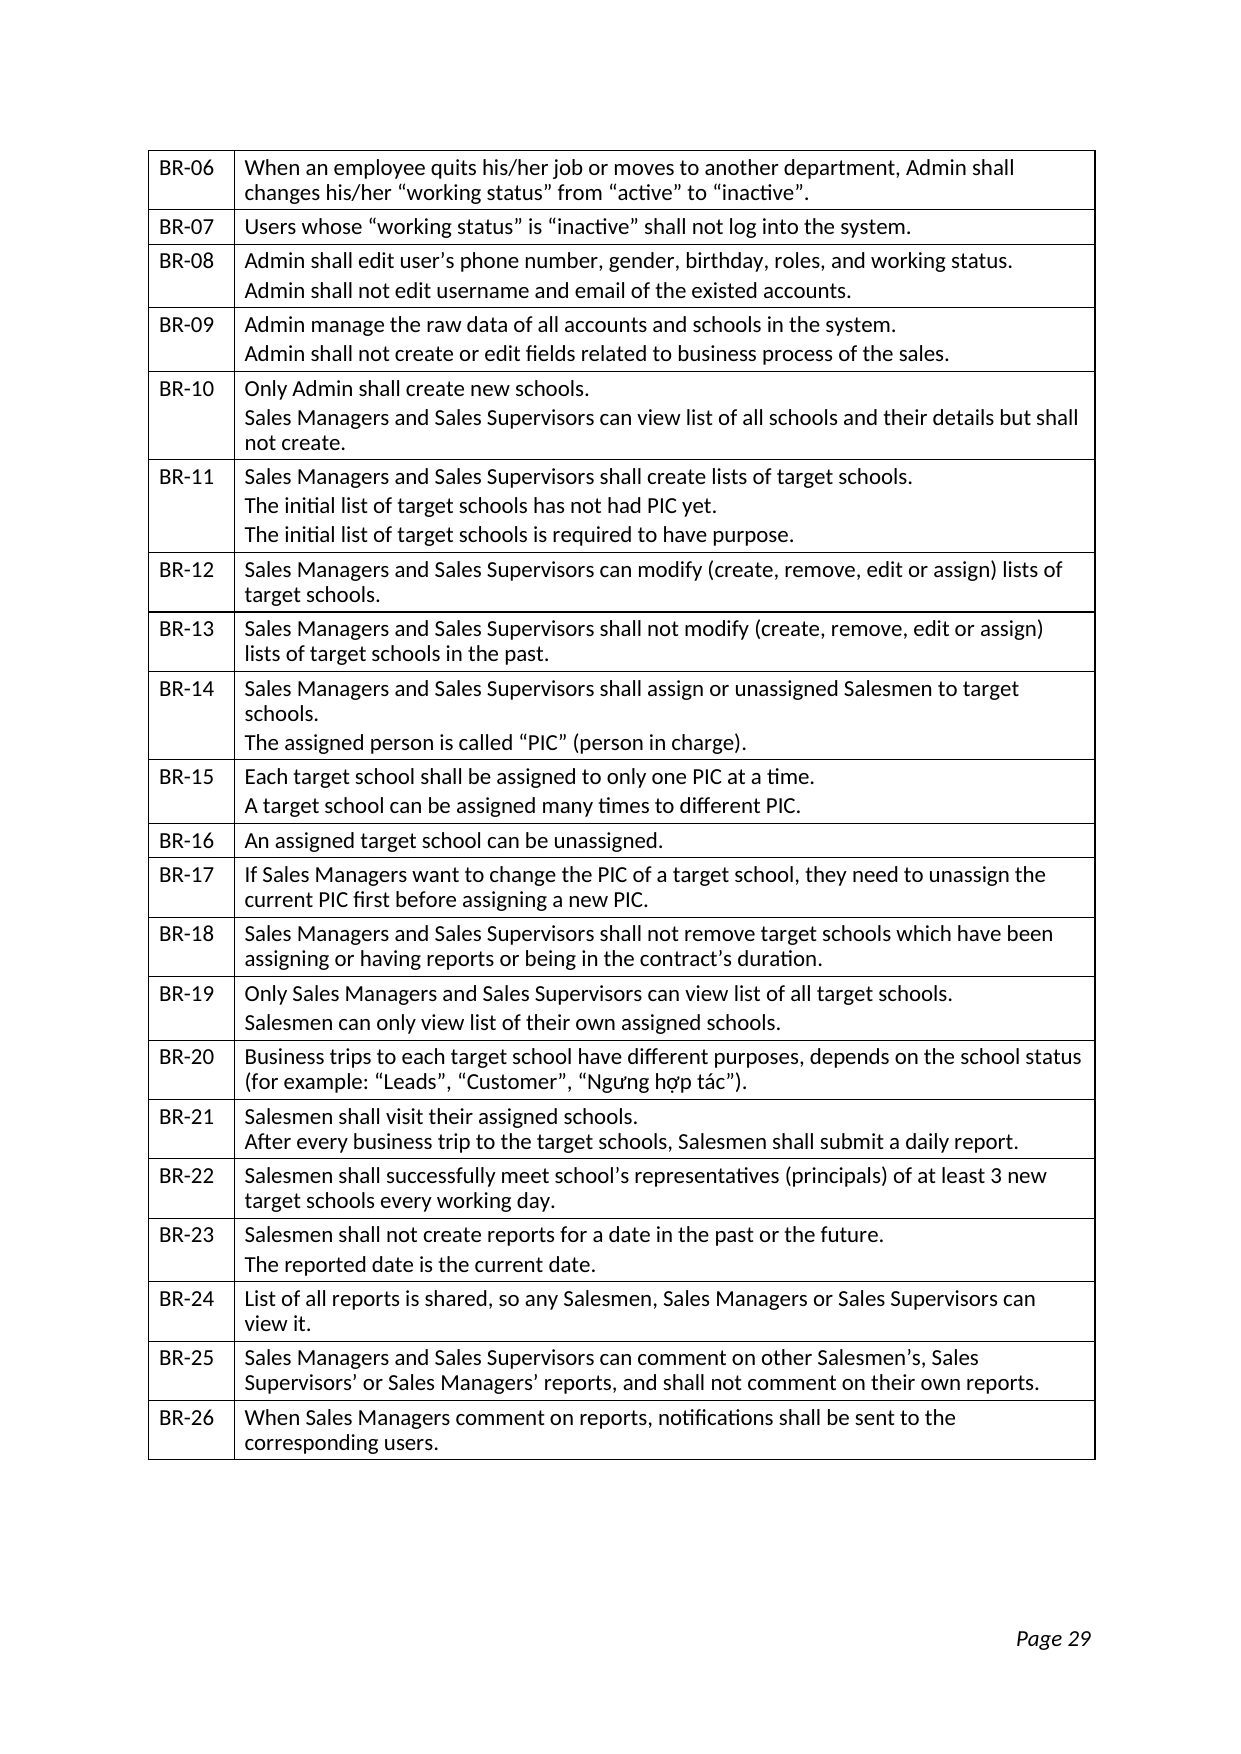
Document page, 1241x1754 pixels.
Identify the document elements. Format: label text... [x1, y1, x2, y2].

table_cell List of all reports is shared, so any Salesmen, Sales Managers or Sales Supervisors can view it. [235, 1282, 1094, 1341]
table_cell BR-24 [149, 1282, 234, 1341]
table_cell BR-10 [149, 372, 234, 459]
table_cell Sales Managers and Sales Supervisors shall not modify (create, remove, edit or assign) lists of target schools in the past. [235, 613, 1094, 671]
table_cell BR-13 [149, 613, 234, 671]
table_cell BR-12 [149, 553, 234, 611]
table_cell BR-17 [149, 858, 234, 917]
table_cell BR-06 [149, 151, 234, 209]
table_cell BR-18 [149, 918, 234, 976]
table_cell BR-16 [149, 824, 234, 857]
table_cell Sales Managers and Sales Supervisors shall create lists of target schools. The initial list of target schools has not had PIC yet. The initial list of target schools is required to have purpose. [235, 460, 1094, 552]
table_cell Users whose “working status” is “inactive” shall not log into the system. [235, 210, 1094, 244]
table_cell An assigned target school can be unassigned. [235, 824, 1094, 857]
table_cell Only Admin shall create new schools. Sales Managers and Sales Supervisors can view list of all schools and their details but shall not create. [235, 372, 1094, 459]
table_cell BR-23 [149, 1219, 234, 1281]
table_cell Business trips to each target school have different purposes, depends on the school status (for example: “Leads”, “Customer”, “Ngưng hợp tác”). [235, 1041, 1094, 1099]
table_cell Each target school shall be assigned to only one PIC at a time. A target school can be assigned many times to different PIC. [235, 760, 1094, 823]
table_cell When an employee quits his/her job or moves to another department, Admin shall changes his/her “working status” from “active” to “inactive”. [235, 151, 1094, 209]
table_cell Salesmen shall successfully meet school’s representatives (principals) of at least 3 new target schools every working day. [235, 1159, 1094, 1218]
table_cell Sales Managers and Sales Supervisors can comment on other Salesmen’s, Sales Supervisors’ or Sales Managers’ reports, and shall not comment on their own reports. [235, 1342, 1094, 1400]
table_cell BR-07 [149, 210, 234, 244]
table_cell When Sales Managers comment on reports, notifications shall be sent to the corresponding users. [235, 1401, 1094, 1459]
table_cell Only Sales Managers and Sales Supervisors can view list of all target schools. Salesmen can only view list of their own assigned schools. [235, 977, 1094, 1039]
table_cell If Sales Managers want to change the PIC of a target school, they need to unassign the current PIC first before assigning a new PIC. [235, 858, 1094, 917]
table_cell Sales Managers and Sales Supervisors shall assign or unassigned Salesmen to target schools. The assigned person is called “PIC” (person in charge). [235, 672, 1094, 759]
table_cell Admin manage the raw data of all accounts and schools in the system. Admin shall not create or edit fields related to business process of the sales. [235, 308, 1094, 371]
table_cell BR-20 [149, 1041, 234, 1099]
table_cell BR-08 [149, 245, 234, 307]
table_cell Sales Managers and Sales Supervisors shall not remove target schools which have been assigning or having reports or being in the contract’s duration. [235, 918, 1094, 976]
table_cell BR-19 [149, 977, 234, 1039]
table_cell BR-09 [149, 308, 234, 371]
table_cell BR-14 [149, 672, 234, 759]
table_cell Admin shall edit user’s phone number, gender, birthday, roles, and working status. Admin shall not edit username and email of the existed accounts. [235, 245, 1094, 307]
table_cell Sales Managers and Sales Supervisors can modify (create, remove, edit or assign) lists of target schools. [235, 553, 1094, 611]
table_cell BR-11 [149, 460, 234, 552]
table_cell BR-25 [149, 1342, 234, 1400]
table_cell BR-22 [149, 1159, 234, 1218]
table_cell BR-26 [149, 1401, 234, 1459]
table_cell Salesmen shall not create reports for a date in the past or the future. The reported date is the current date. [235, 1219, 1094, 1281]
table_cell BR-15 [149, 760, 234, 823]
table_cell Salesmen shall visit their assigned schools. After every business trip to the target schools, Salesmen shall submit a daily report. [235, 1100, 1094, 1158]
table_cell BR-21 [149, 1100, 234, 1158]
